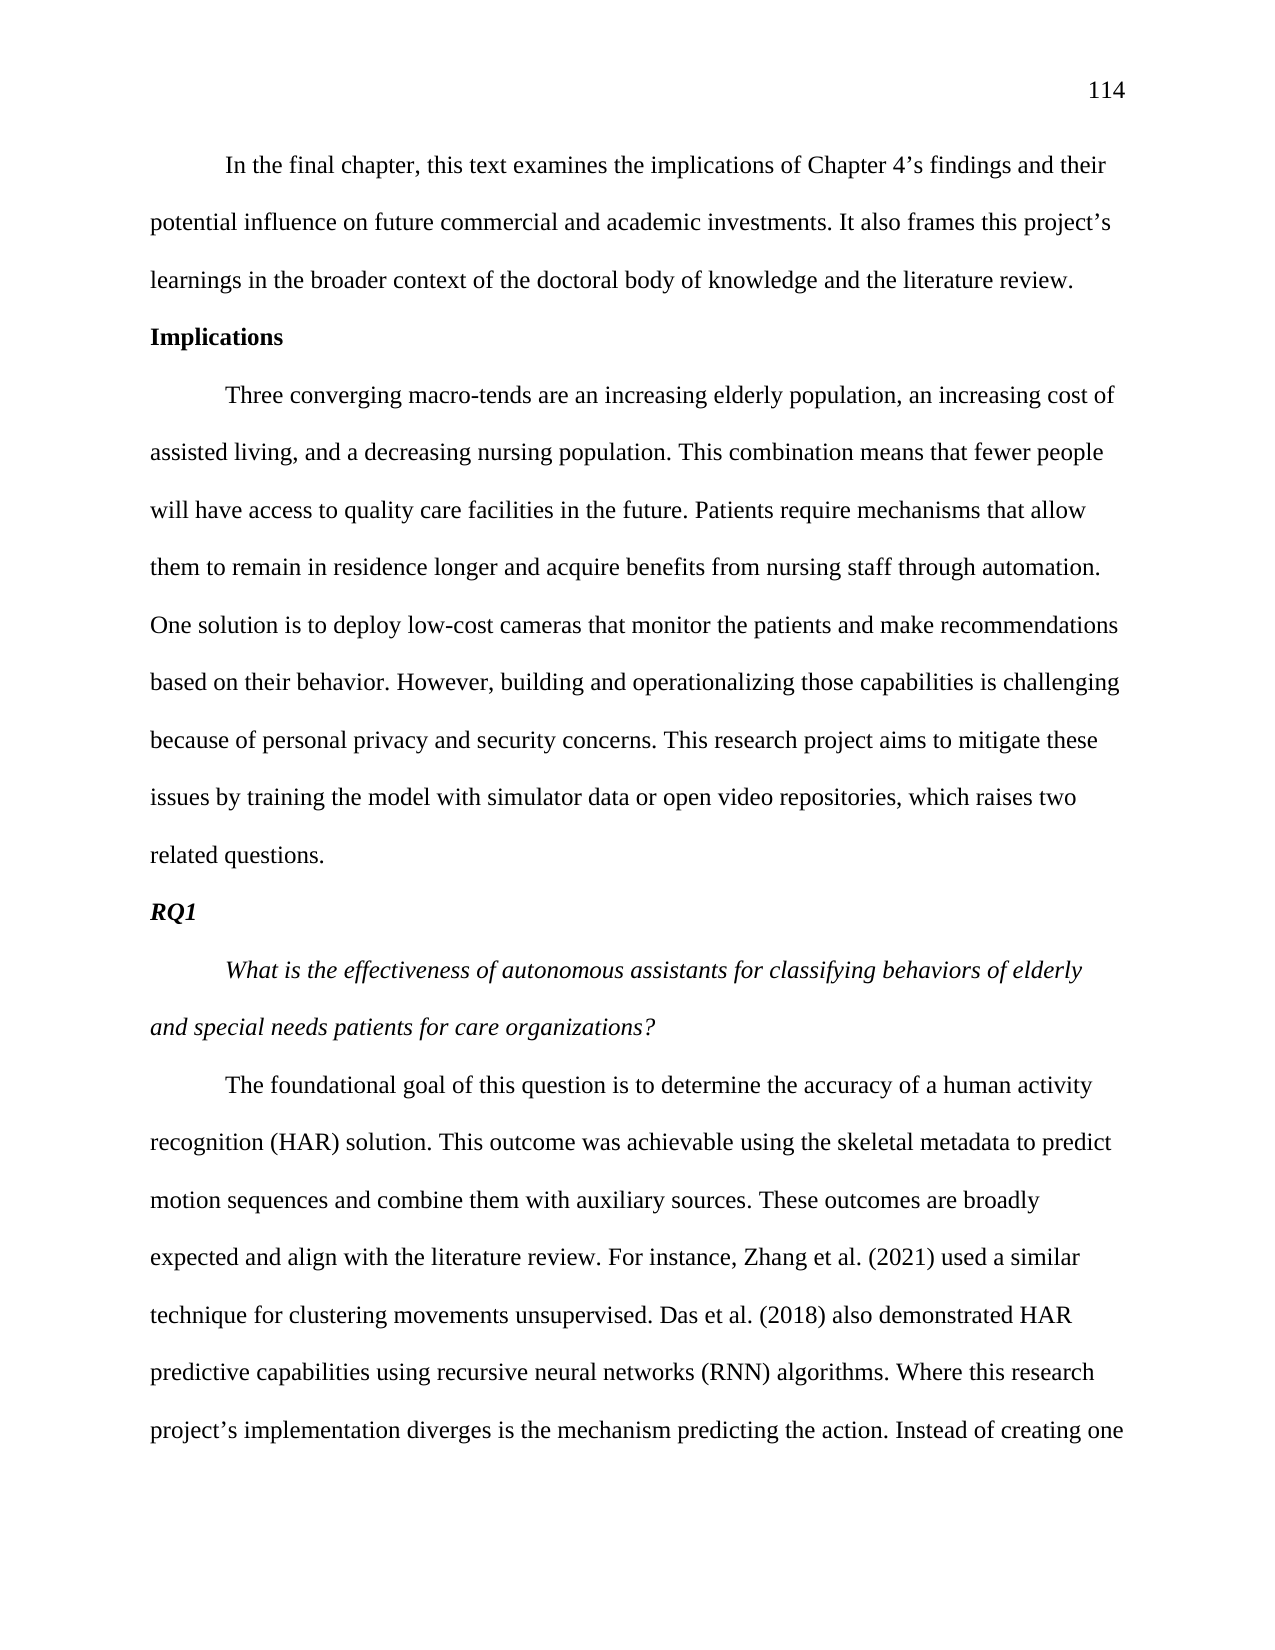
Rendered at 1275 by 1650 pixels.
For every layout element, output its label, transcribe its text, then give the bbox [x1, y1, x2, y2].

subtitle Implications [150, 322, 1125, 351]
text In the final chapter, this text examines the implications of Chapter 4’s findings and their potential influence on future commercial and academic investments. It also frames this project’s learnings in the broader context of the doctoral body of knowledge and the literature review. [150, 150, 1125, 294]
text What is the effectiveness of autonomous assistants for classifying behaviors of elderly and special needs patients for care organizations? [150, 955, 1125, 1041]
text Three converging macro-tends are an increasing elderly population, an increasing cost of assisted living, and a decreasing nursing population. This combination means that fewer people will have access to quality care facilities in the future. Patients require mechanisms that allow them to remain in residence longer and acquire benefits from nursing staff through automation. One solution is to deploy low-cost cameras that monitor the patients and make recommendations based on their behavior. However, building and operationalizing those capabilities is challenging because of personal privacy and security concerns. This research project aims to mitigate these issues by training the model with simulator data or open video repositories, which raises two related questions. [150, 380, 1125, 869]
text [150, 1070, 1125, 1444]
subtitle RQ1 [150, 897, 1125, 926]
